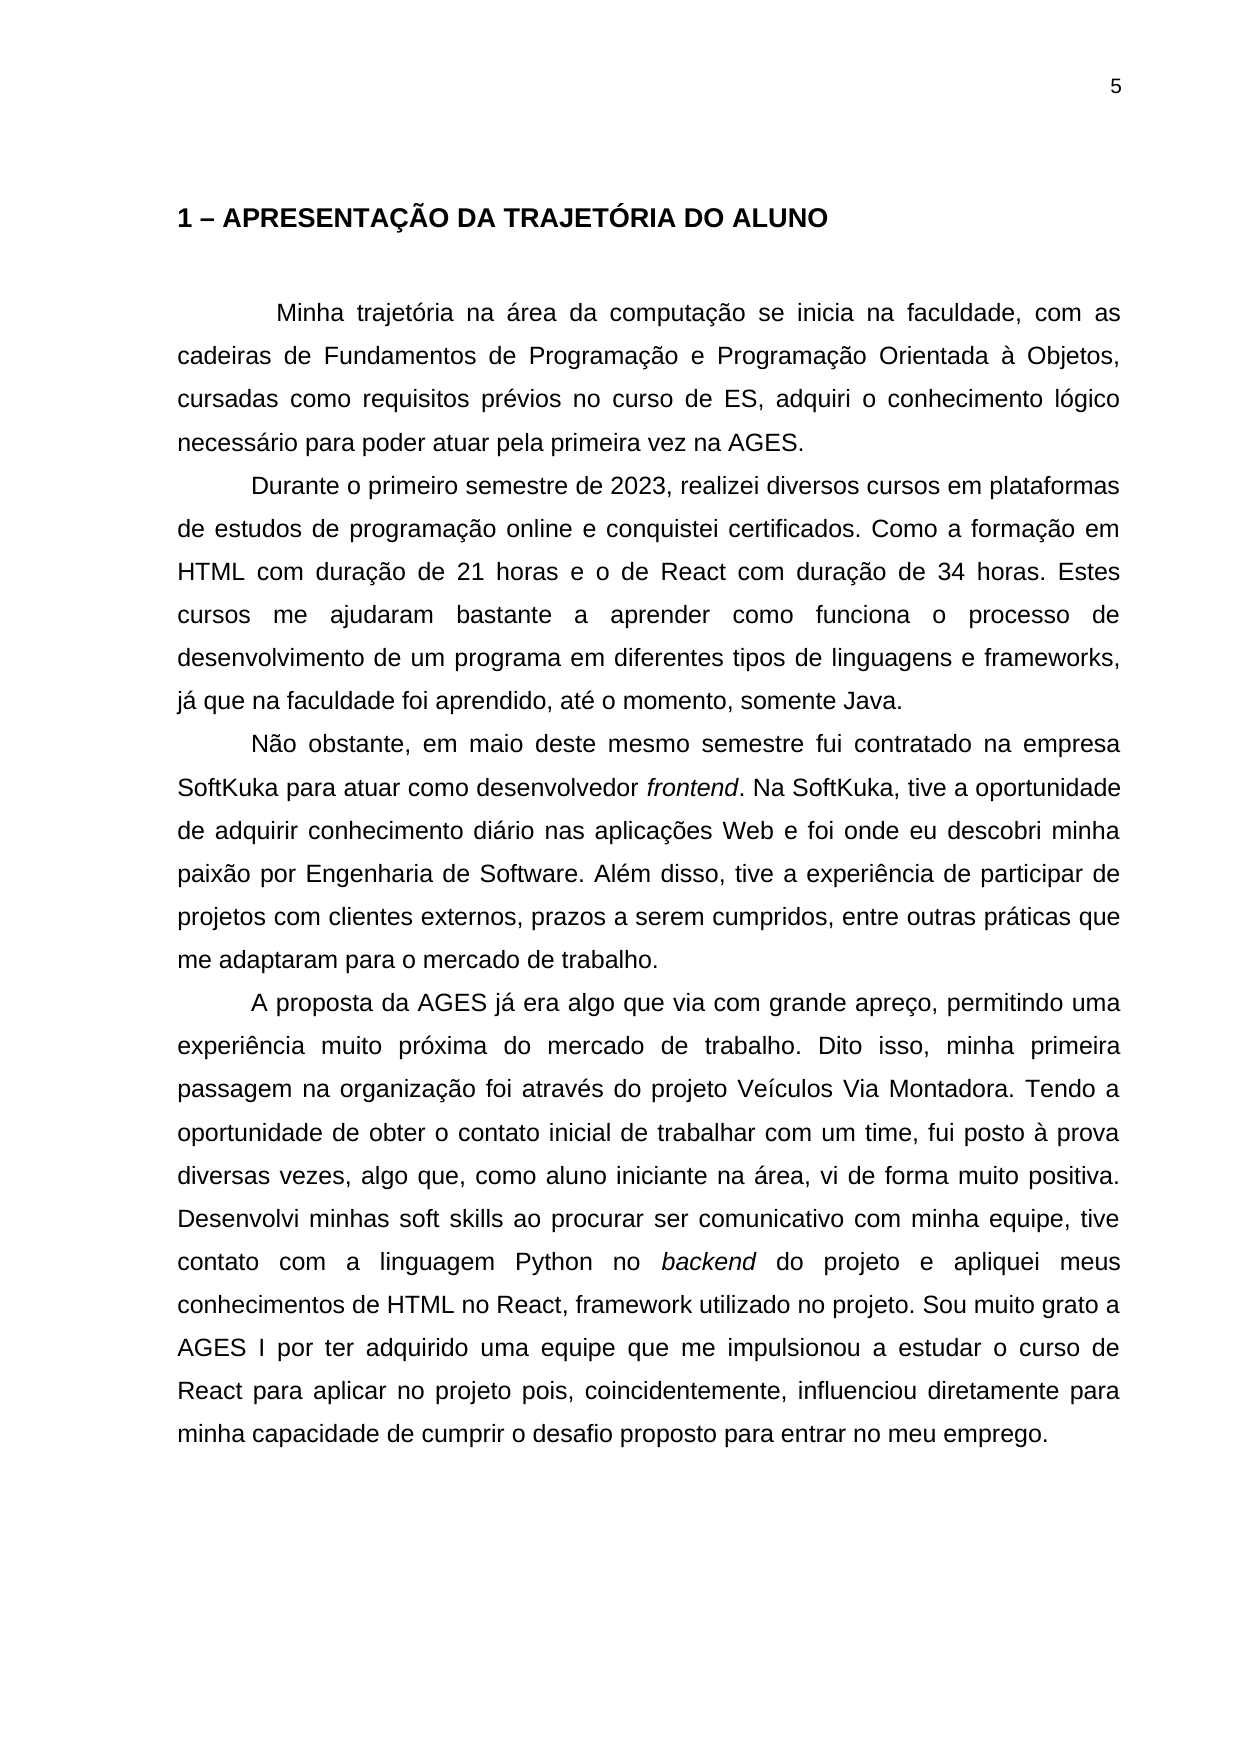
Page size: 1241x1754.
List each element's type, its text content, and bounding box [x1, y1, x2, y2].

text A proposta da AGES já era algo que via com grande apreço, permitindo uma experiência muito próxima do mercado de trabalho. Dito isso, minha primeira passagem na organização foi através do projeto Veículos Via Montadora. Tendo a oportunidade de obter o contato inicial de trabalhar com um time, fui posto à prova diversas vezes, algo que, como aluno iniciante na área, vi de forma muito positiva. Desenvolvi minhas soft skills ao procurar ser comunicativo com minha equipe, tive contato com a linguagem Python no backend do projeto e apliquei meus conhecimentos de HTML no React, framework utilizado no projeto. Sou muito grato a AGES I por ter adquirido uma equipe que me impulsionou a estudar o curso de React para aplicar no projeto pois, coincidentemente, influenciou diretamente para minha capacidade de cumprir o desafio proposto para entrar no meu emprego. [177, 988, 1122, 1448]
subtitle 1 – APRESENTAÇÃO DA TRAJETÓRIA DO ALUNO [177, 202, 1122, 233]
text Minha trajetória na área da computação se inicia na faculdade, com as cadeiras de Fundamentos de Programação e Programação Orientada à Objetos, cursadas como requisitos prévios no curso de ES, adquiri o conhecimento lógico necessário para poder atuar pela primeira vez na AGES. [177, 298, 1122, 456]
text Não obstante, em maio deste mesmo semestre fui contratado na empresa SoftKuka para atuar como desenvolvedor frontend. Na SoftKuka, tive a oportunidade de adquirir conhecimento diário nas aplicações Web e foi onde eu descobri minha paixão por Engenharia de Software. Além disso, tive a experiência de participar de projetos com clientes externos, prazos a serem cumpridos, entre outras práticas que me adaptaram para o mercado de trabalho. [177, 729, 1122, 974]
text Durante o primeiro semestre de 2023, realizei diversos cursos em plataformas de estudos de programação online e conquistei certificados. Como a formação em HTML com duração de 21 horas e o de React com duração de 34 horas. Estes cursos me ajudaram bastante a aprender como funciona o processo de desenvolvimento de um programa em diferentes tipos de linguagens e frameworks, já que na faculdade foi aprendido, até o momento, somente Java. [177, 471, 1122, 715]
